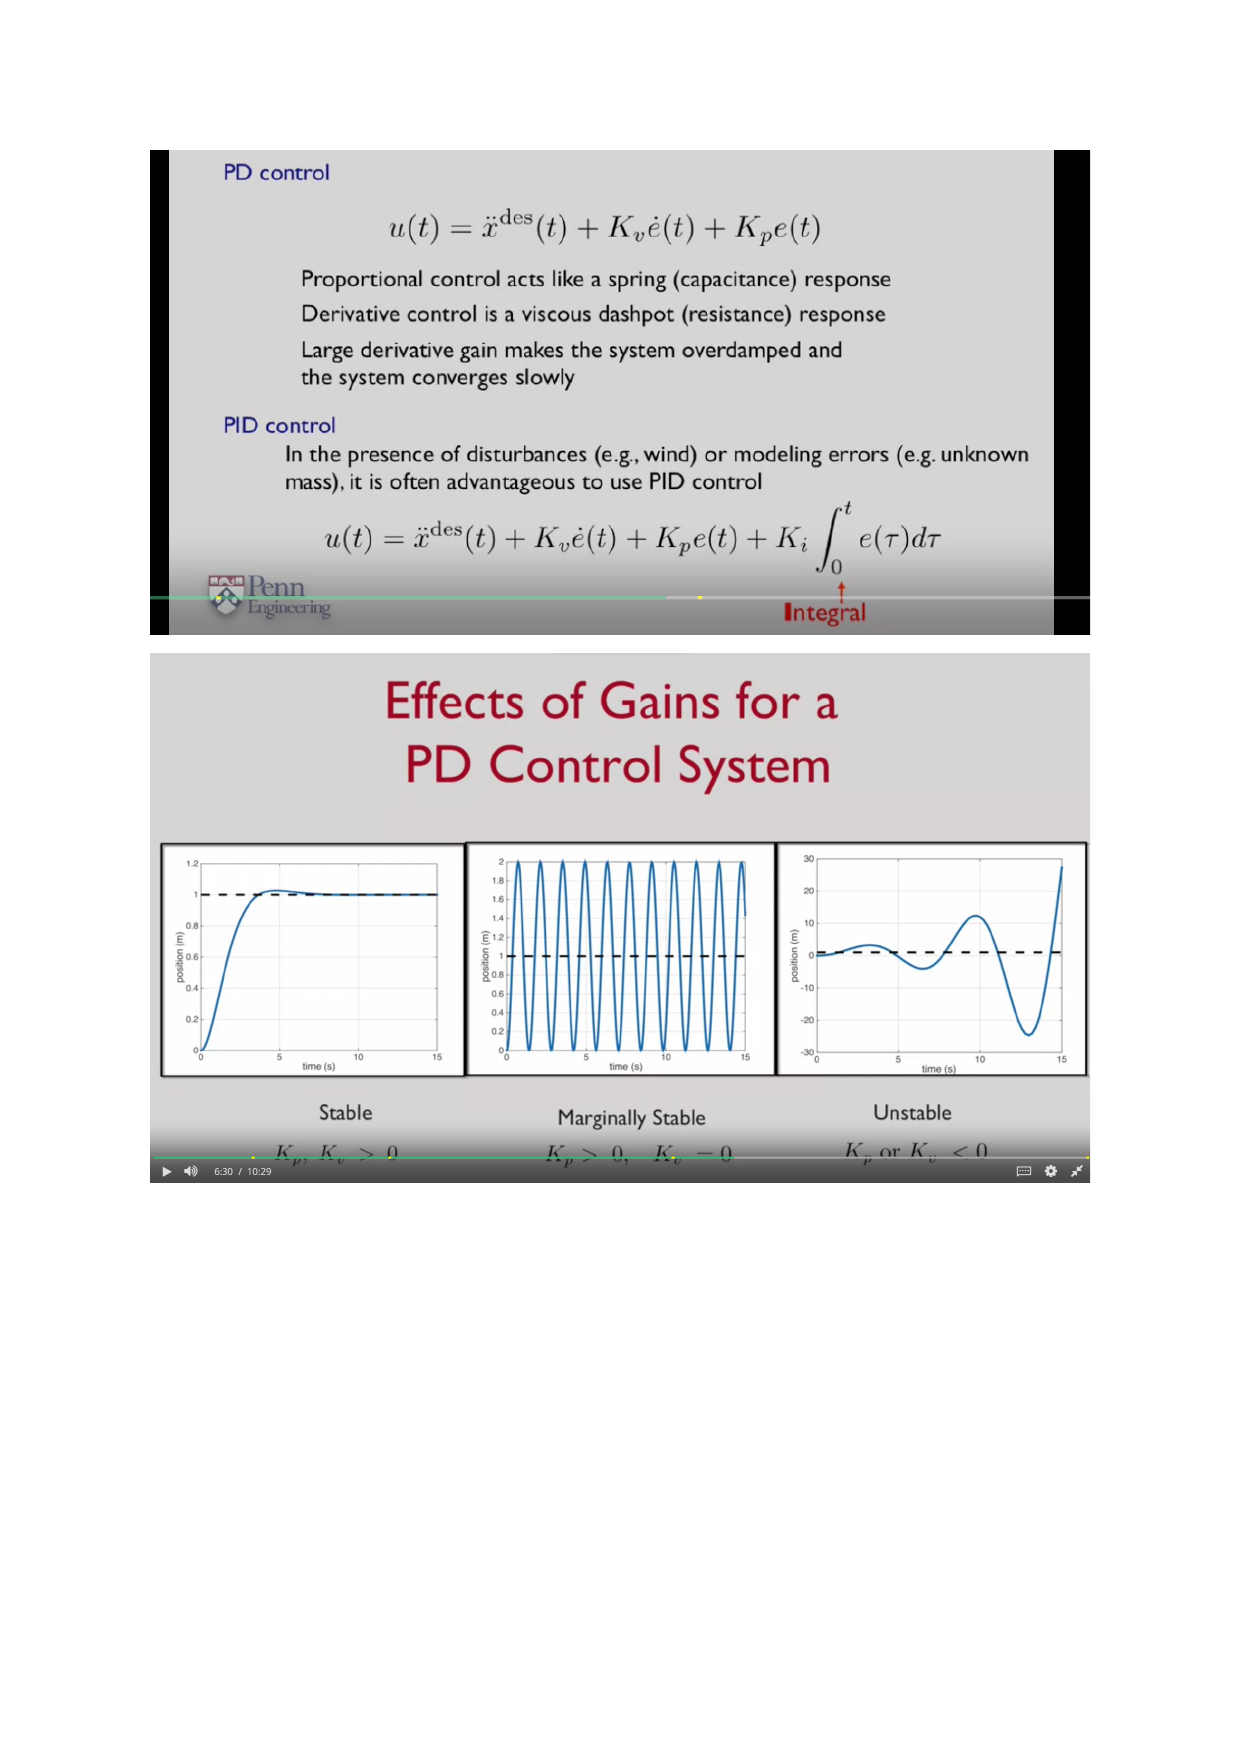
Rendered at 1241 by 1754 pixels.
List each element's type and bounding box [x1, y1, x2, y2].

picture [150, 653, 1091, 1183]
picture [150, 150, 1091, 635]
